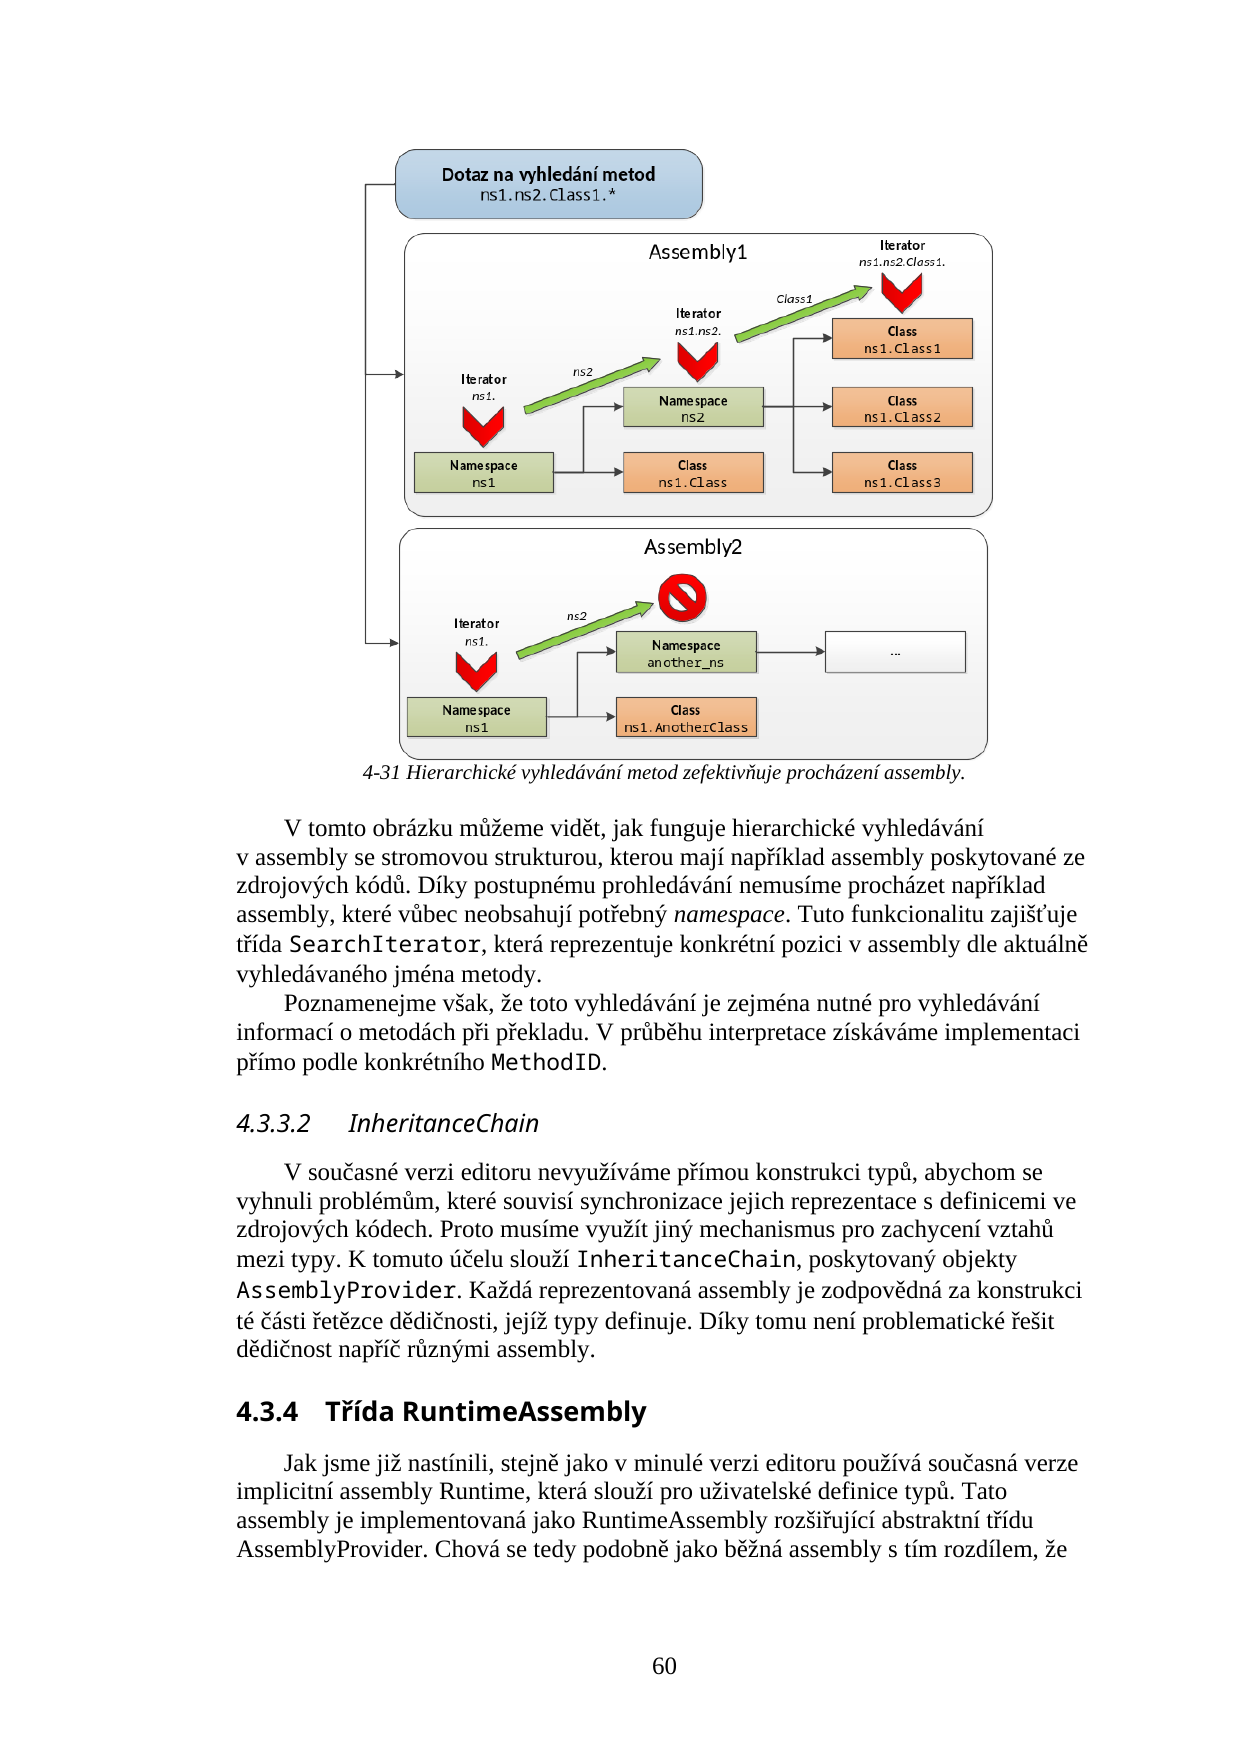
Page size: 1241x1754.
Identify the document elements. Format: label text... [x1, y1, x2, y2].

text V tomto obrázku můžeme vidět, jak funguje hierarchické vyhledávání v assembly se stromovou strukturou, kterou mají například assembly poskytované ze zdrojových kódů. Díky postupnému prohledávání nemusíme procházet například assembly, které vůbec neobsahují potřebný namespace. Tuto funkcionalitu zajišťuje třída SearchIterator, která reprezentuje konkrétní pozici v assembly dle aktuálně vyhledávaného jména metody. [236, 813, 1092, 988]
text V současné verzi editoru nevyužíváme přímou konstrukci typů, abychom se vyhnuli problémům, které souvisí synchronizace jejich reprezentace s definicemi ve zdrojových kódech. Proto musíme využít jiný mechanismus pro zachycení vztahů mezi typy. K tomuto účelu slouží InheritanceChain, poskytovaný objekty AssemblyProvider. Každá reprezentovaná assembly je zodpovědná za konstrukci té části řetězce dědičnosti, jejíž typy definuje. Díky tomu není problematické řešit dědičnost napříč různými assembly. [236, 1157, 1092, 1363]
text Poznamenejme však, že toto vyhledávání je zejména nutné pro vyhledávání informací o metodách při překladu. V průběhu interpretace získáváme implementaci přímo podle konkrétního MethodID. [236, 988, 1092, 1077]
subtitle Třída RuntimeAssembly [236, 1392, 1092, 1429]
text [236, 1448, 1092, 1563]
subtitle InheritanceChain [236, 1106, 1092, 1140]
